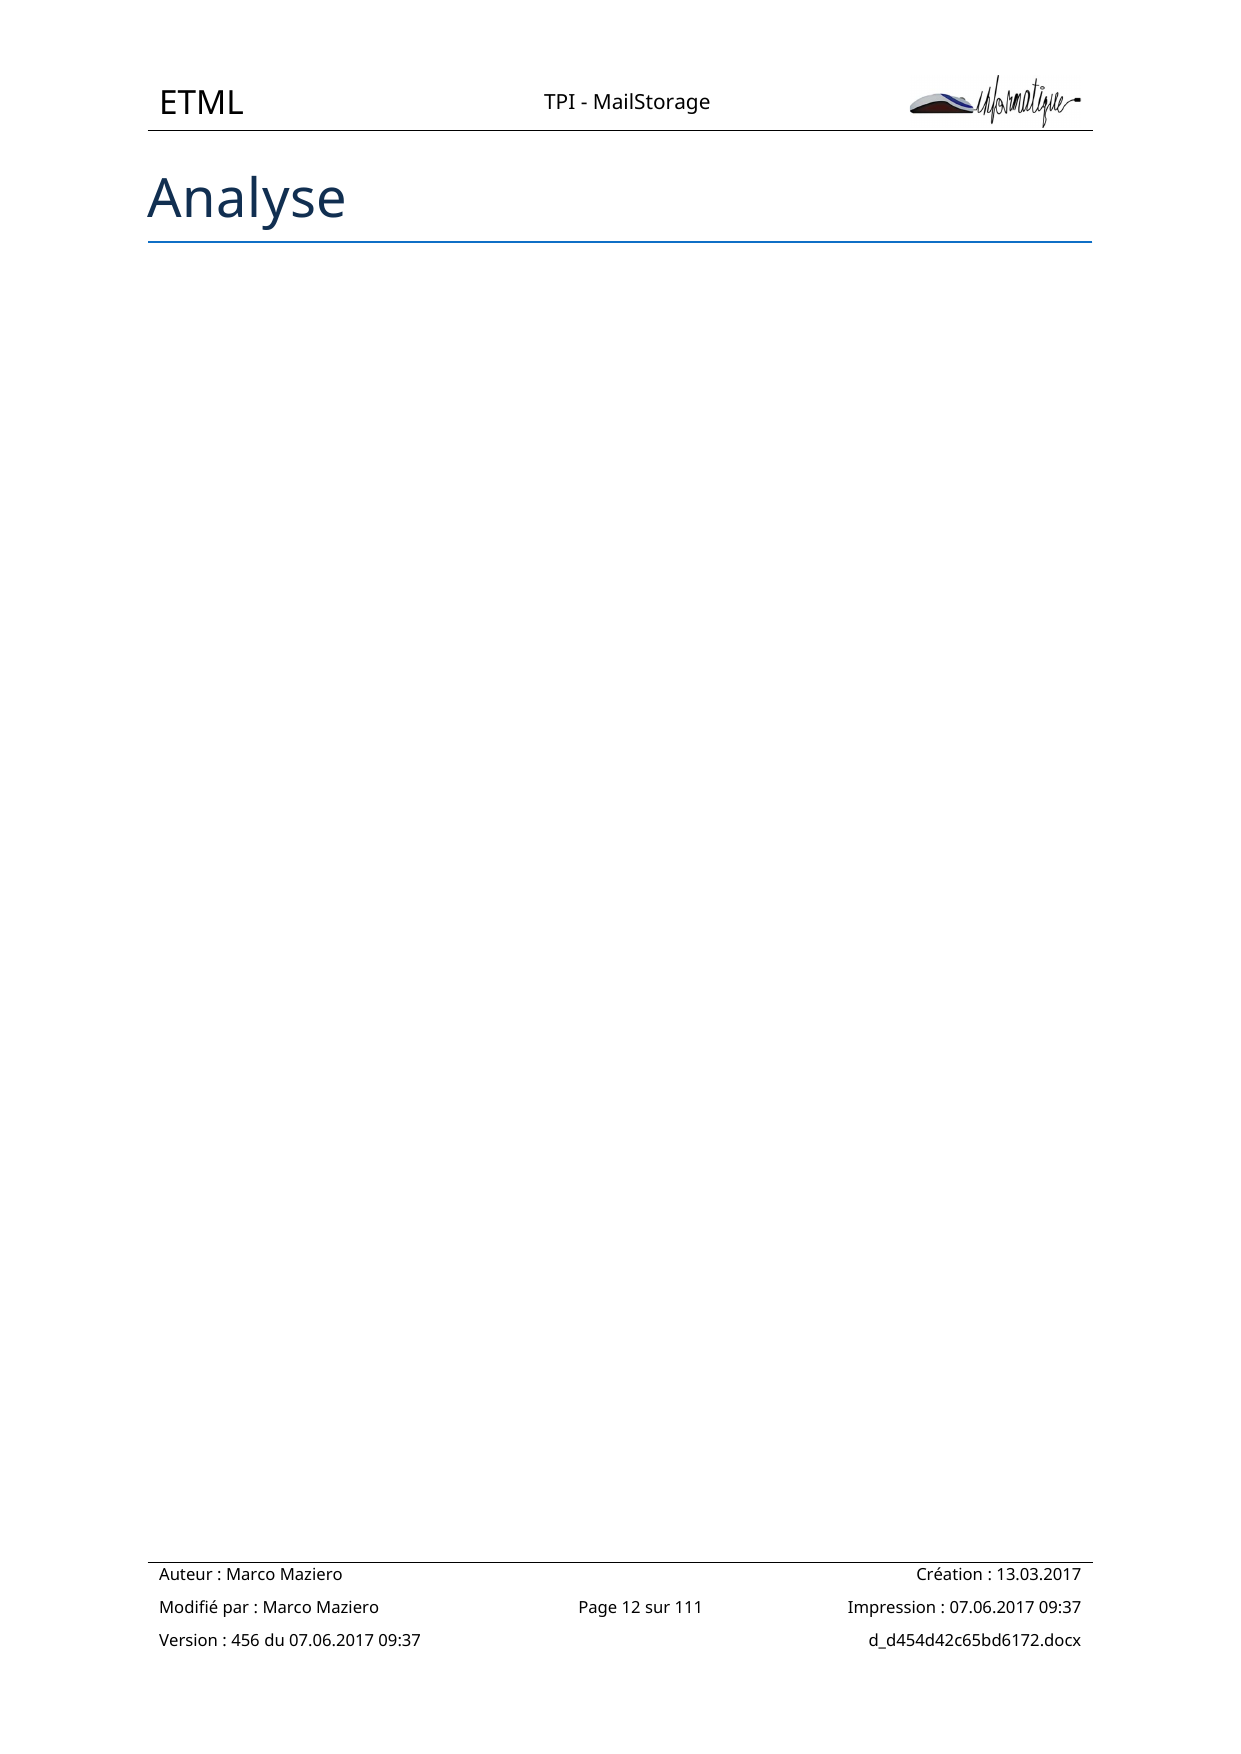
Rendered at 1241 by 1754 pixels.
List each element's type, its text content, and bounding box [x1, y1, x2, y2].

title Analyse [148, 159, 1092, 241]
picture [909, 75, 1082, 128]
